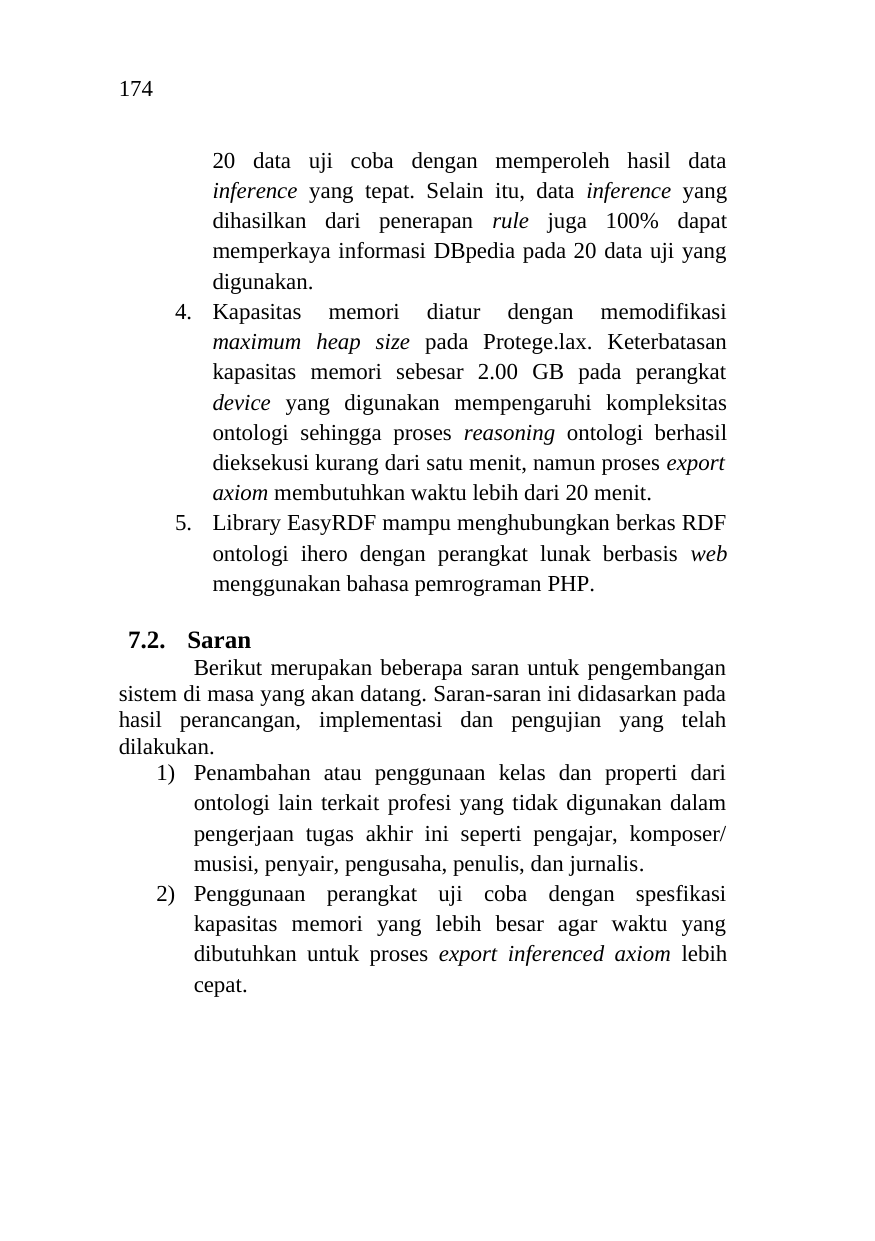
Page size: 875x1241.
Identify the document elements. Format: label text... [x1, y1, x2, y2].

text Berikut merupakan beberapa saran untuk pengembangan sistem di masa yang akan datang. Saran-saran ini didasarkan pada hasil perancangan, implementasi dan pengujian yang telah dilakukan. [118, 654, 727, 759]
subtitle Saran [128, 625, 727, 654]
list Penambahan atau penggunaan kelas dan properti dari ontologi lain terkait profesi yang tidak digunakan dalam pengerjaan tugas akhir ini seperti pengajar, komposer/ musisi, penyair, pengusaha, penulis, dan jurnalis. [156, 759, 727, 876]
list Penggunaan perangkat uji coba dengan spesfikasi kapasitas memori yang lebih besar agar waktu yang dibutuhkan untuk proses export inferenced axiom lebih cepat. [156, 880, 727, 997]
list Library EasyRDF mampu menghubungkan berkas RDF ontologi ihero dengan perangkat lunak berbasis web menggunakan bahasa pemrograman PHP. [175, 509, 727, 596]
list Kapasitas memori diatur dengan memodifikasi maximum heap size pada Protege.lax. Keterbatasan kapasitas memori sebesar 2.00 GB pada perangkat device yang digunakan mempengaruhi kompleksitas ontologi sehingga proses reasoning ontologi berhasil dieksekusi kurang dari satu menit, namun proses export axiom membutuhkan waktu lebih dari 20 menit. [175, 298, 727, 506]
